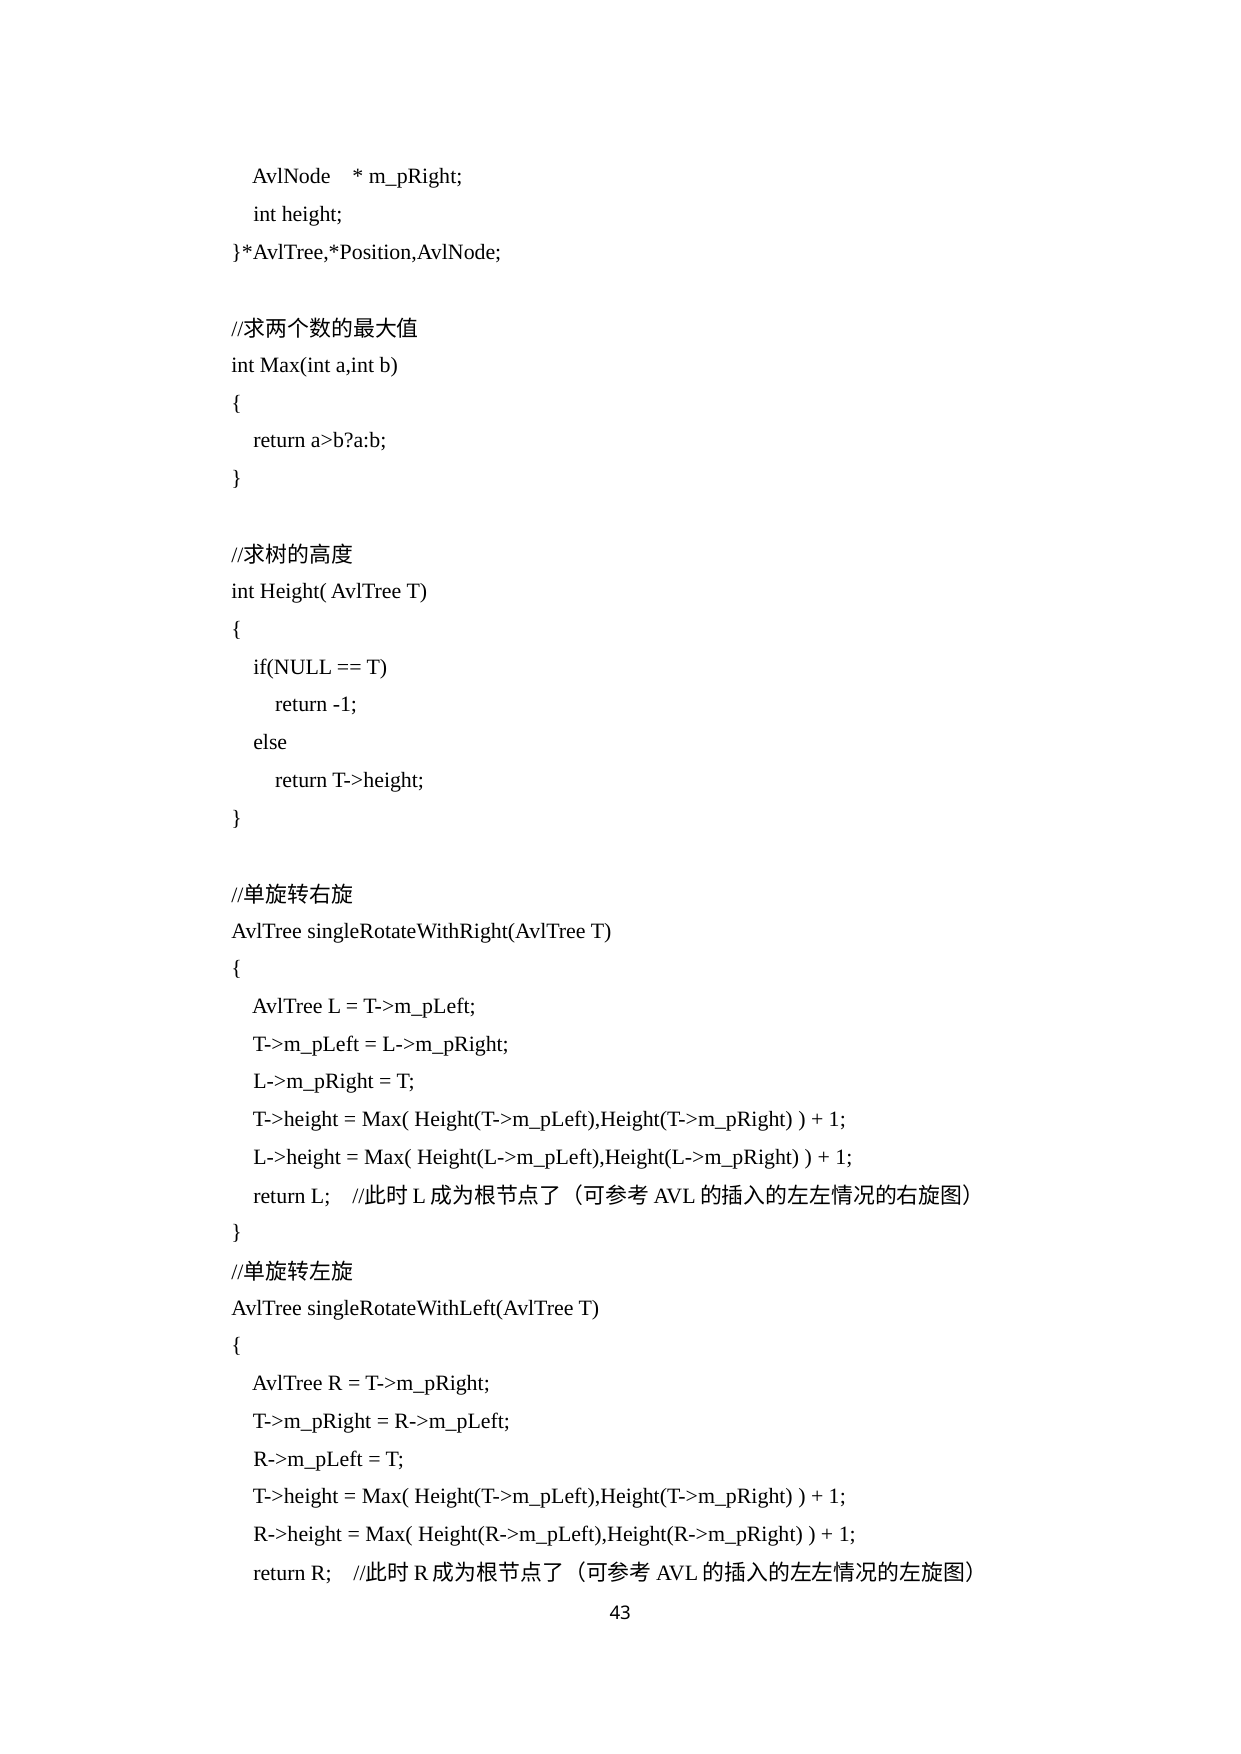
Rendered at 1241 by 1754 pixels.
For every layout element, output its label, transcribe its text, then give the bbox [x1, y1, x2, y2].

text L->m_pRight = T; [187, 1065, 1053, 1097]
text int Height( AvlTree T) [187, 574, 1053, 607]
text { [187, 612, 1053, 645]
text return T->height; [187, 763, 1053, 796]
text AvlTree singleRotateWithRight(AvlTree T) [187, 914, 1053, 946]
text R->m_pLeft = T; [187, 1442, 1053, 1474]
text //单旋转右旋 [187, 876, 1053, 909]
text T->m_pLeft = L->m_pRight; [187, 1027, 1053, 1059]
text { [187, 952, 1053, 984]
text //求树的高度 [187, 537, 1053, 569]
text } [187, 1216, 1053, 1248]
text else [187, 725, 1053, 758]
text return -1; [187, 688, 1053, 720]
text int Max(int a,int b) [187, 348, 1053, 381]
text AvlTree singleRotateWithLeft(AvlTree T) [187, 1291, 1053, 1323]
text return R; //此时R成为根节点了（可参考AVL的插入的左左情况的左旋图） [187, 1555, 1053, 1587]
text T->height = Max( Height(T->m_pLeft),Height(T->m_pRight) ) + 1; [187, 1102, 1053, 1135]
text AvlNode * m_pRight; [187, 160, 1053, 192]
text { [187, 386, 1053, 418]
text //单旋转左旋 [187, 1253, 1053, 1286]
text AvlTree R = T->m_pRight; [187, 1366, 1053, 1399]
text return a>b?a:b; [187, 424, 1053, 456]
text AvlTree L = T->m_pLeft; [187, 989, 1053, 1022]
text R->height = Max( Height(R->m_pLeft),Height(R->m_pRight) ) + 1; [187, 1517, 1053, 1550]
text } [187, 801, 1053, 833]
text //求两个数的最大值 [187, 311, 1053, 343]
text L->height = Max( Height(L->m_pLeft),Height(L->m_pRight) ) + 1; [187, 1140, 1053, 1173]
text int height; [187, 197, 1053, 230]
text { [187, 1329, 1053, 1361]
text if(NULL == T) [187, 650, 1053, 682]
text }*AvlTree,*Position,AvlNode; [187, 235, 1053, 268]
text return L; //此时L成为根节点了（可参考AVL的插入的左左情况的右旋图） [187, 1178, 1053, 1210]
text T->height = Max( Height(T->m_pLeft),Height(T->m_pRight) ) + 1; [187, 1479, 1053, 1512]
text T->m_pRight = R->m_pLeft; [187, 1404, 1053, 1437]
text } [187, 461, 1053, 494]
